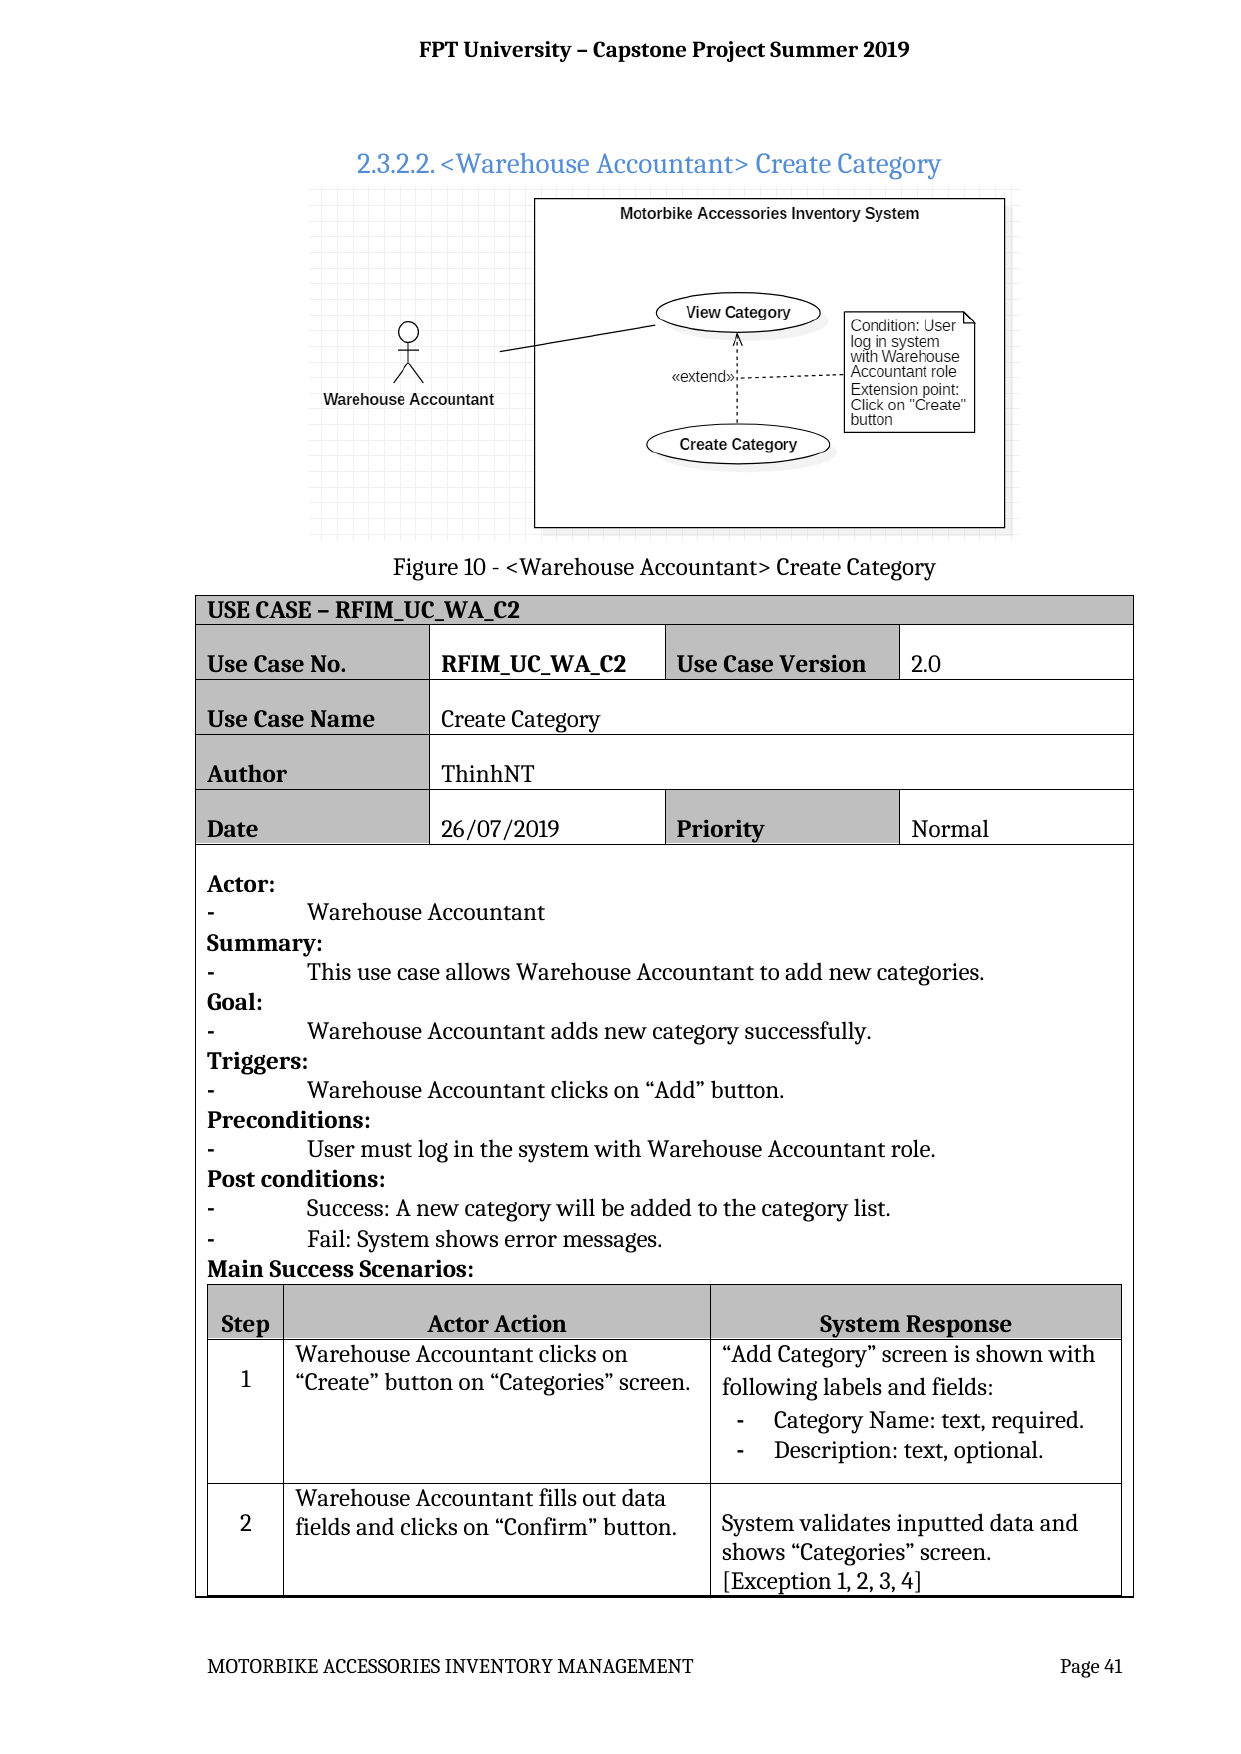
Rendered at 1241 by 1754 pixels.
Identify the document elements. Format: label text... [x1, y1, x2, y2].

table_header USE CASE – RFIM_UC_WA_C2 [196, 596, 1133, 624]
table_cell Create Category [430, 680, 1133, 734]
table_cell RFIM_UC_WA_C2 [430, 625, 665, 679]
table_cell ThinhNT [430, 735, 1133, 789]
table_cell Use Case Name [196, 680, 429, 734]
table_cell Priority [666, 790, 899, 843]
table_cell 26/07/2019 [430, 790, 665, 843]
table_cell Date [196, 790, 429, 843]
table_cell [196, 845, 1133, 1596]
table_cell Normal [900, 790, 1133, 843]
table_cell 2.0 [900, 625, 1133, 679]
subtitle <Warehouse Accountant> Create Category [357, 148, 1122, 181]
table_cell Use Case No. [196, 625, 429, 679]
table_cell Use Case Version [666, 625, 899, 679]
text Figure 14 - <Warehouse Accountant> Create Category [207, 553, 1122, 582]
picture [308, 186, 1021, 541]
table_cell Author [196, 735, 429, 789]
